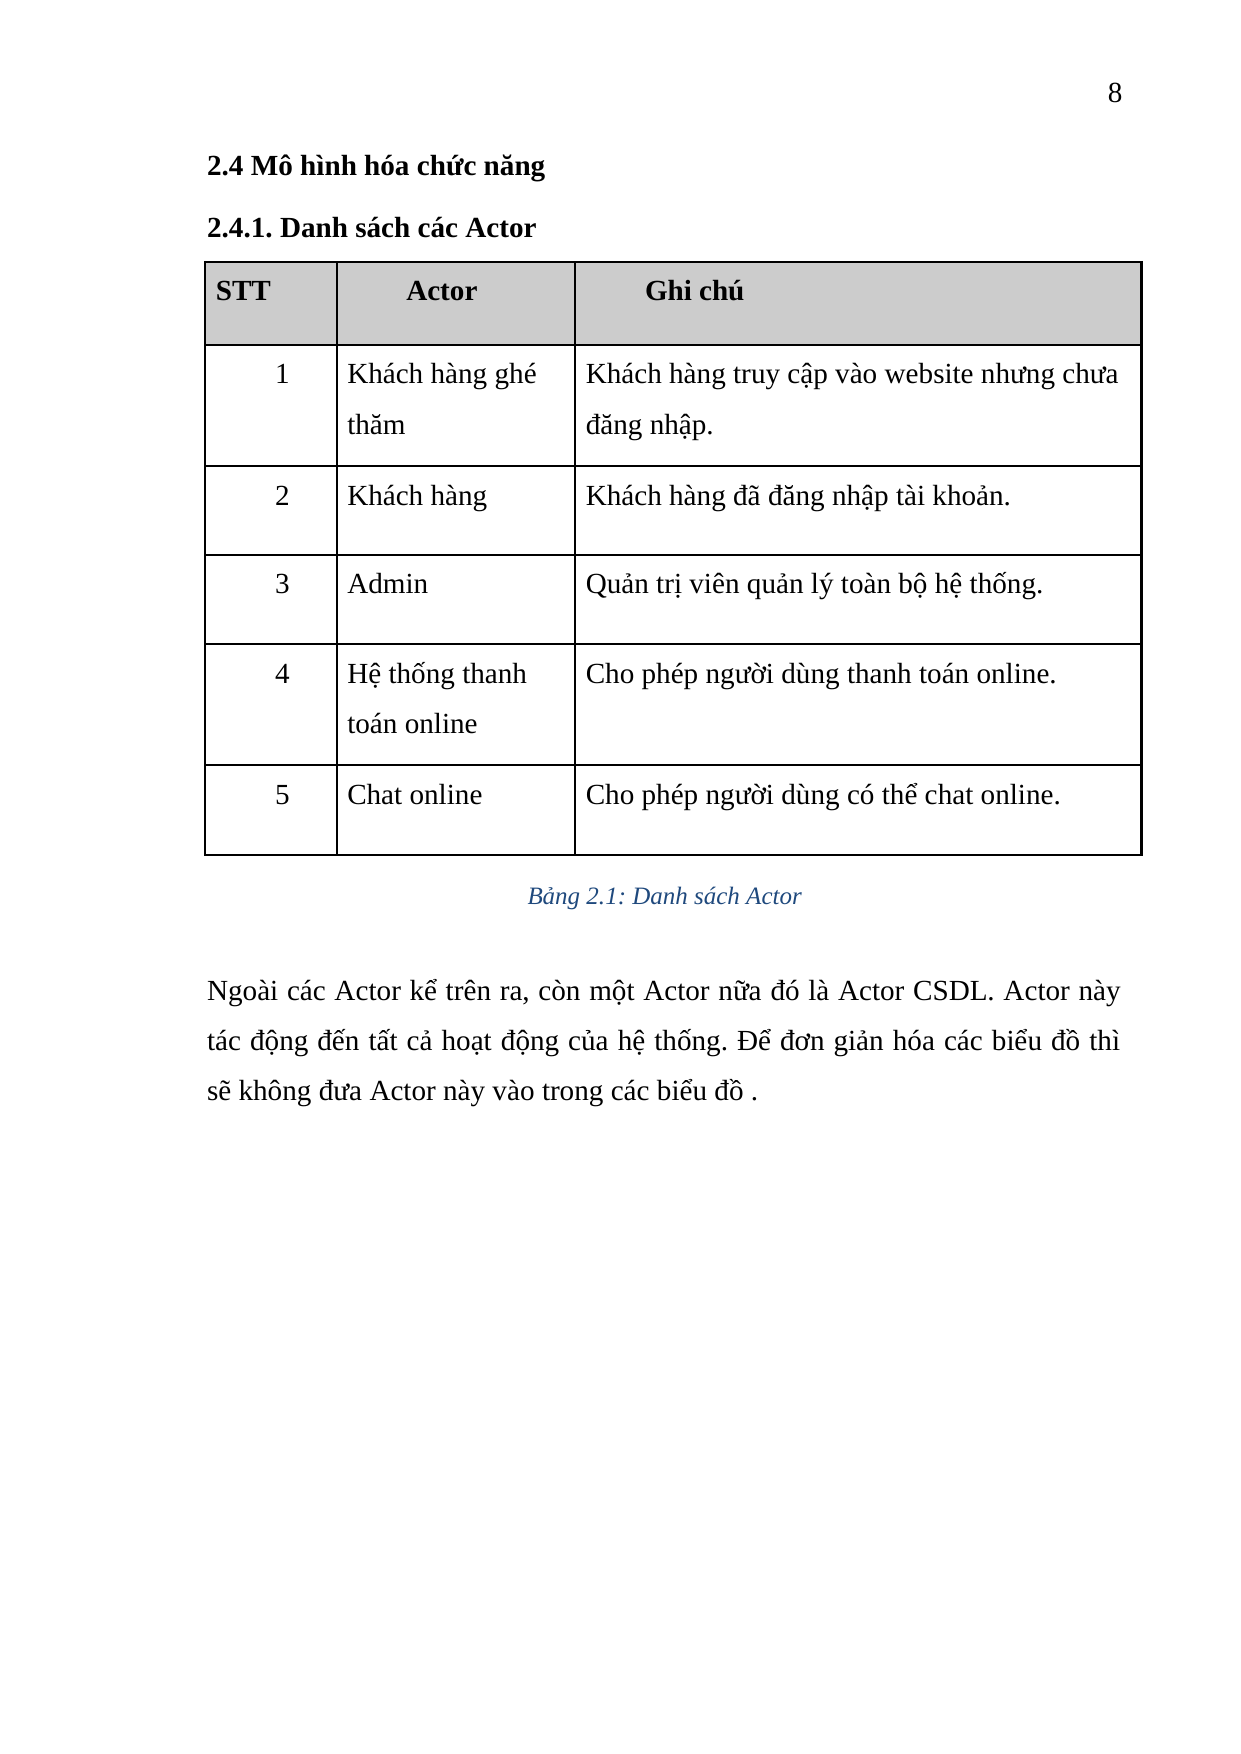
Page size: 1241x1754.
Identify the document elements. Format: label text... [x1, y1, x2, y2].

text Bảng 2.1: Danh sách Actor [207, 881, 1122, 910]
text Ngoài các Actor kể trên ra, còn một Actor nữa đó là Actor CSDL. Actor này tác động đến tất cả hoạt động của hệ thống. Để đơn giản hóa các biểu đồ thì sẽ không đưa Actor này vào trong các biểu đồ . [207, 973, 1122, 1107]
table_cell Admin [338, 556, 574, 643]
table_cell Quản trị viên quản lý toàn bộ hệ thống. [576, 556, 1140, 643]
table_header Ghi chú [576, 263, 1140, 344]
table_header Actor [338, 263, 574, 344]
table_cell 3 [206, 556, 336, 643]
table_cell Khách hàng ghé thăm [338, 346, 574, 465]
subtitle 2.4 Mô hình hóa chức năng [207, 148, 1122, 181]
table_cell 2 [206, 467, 336, 554]
table_cell Khách hàng đã đăng nhập tài khoản. [576, 467, 1140, 554]
table_cell 5 [206, 766, 336, 854]
table_header STT [206, 263, 336, 344]
table_cell 1 [206, 346, 336, 465]
table_cell Cho phép người dùng có thể chat online. [576, 766, 1140, 854]
table_cell Cho phép người dùng thanh toán online. [576, 645, 1140, 764]
table_cell Khách hàng truy cập vào website nhưng chưa đăng nhập. [576, 346, 1140, 465]
subtitle 2.4.1. Danh sách các Actor [207, 211, 1122, 244]
table_cell 4 [206, 645, 336, 764]
table_cell Hệ thống thanh toán online [338, 645, 574, 764]
table_cell Khách hàng [338, 467, 574, 554]
table_cell Chat online [338, 766, 574, 854]
